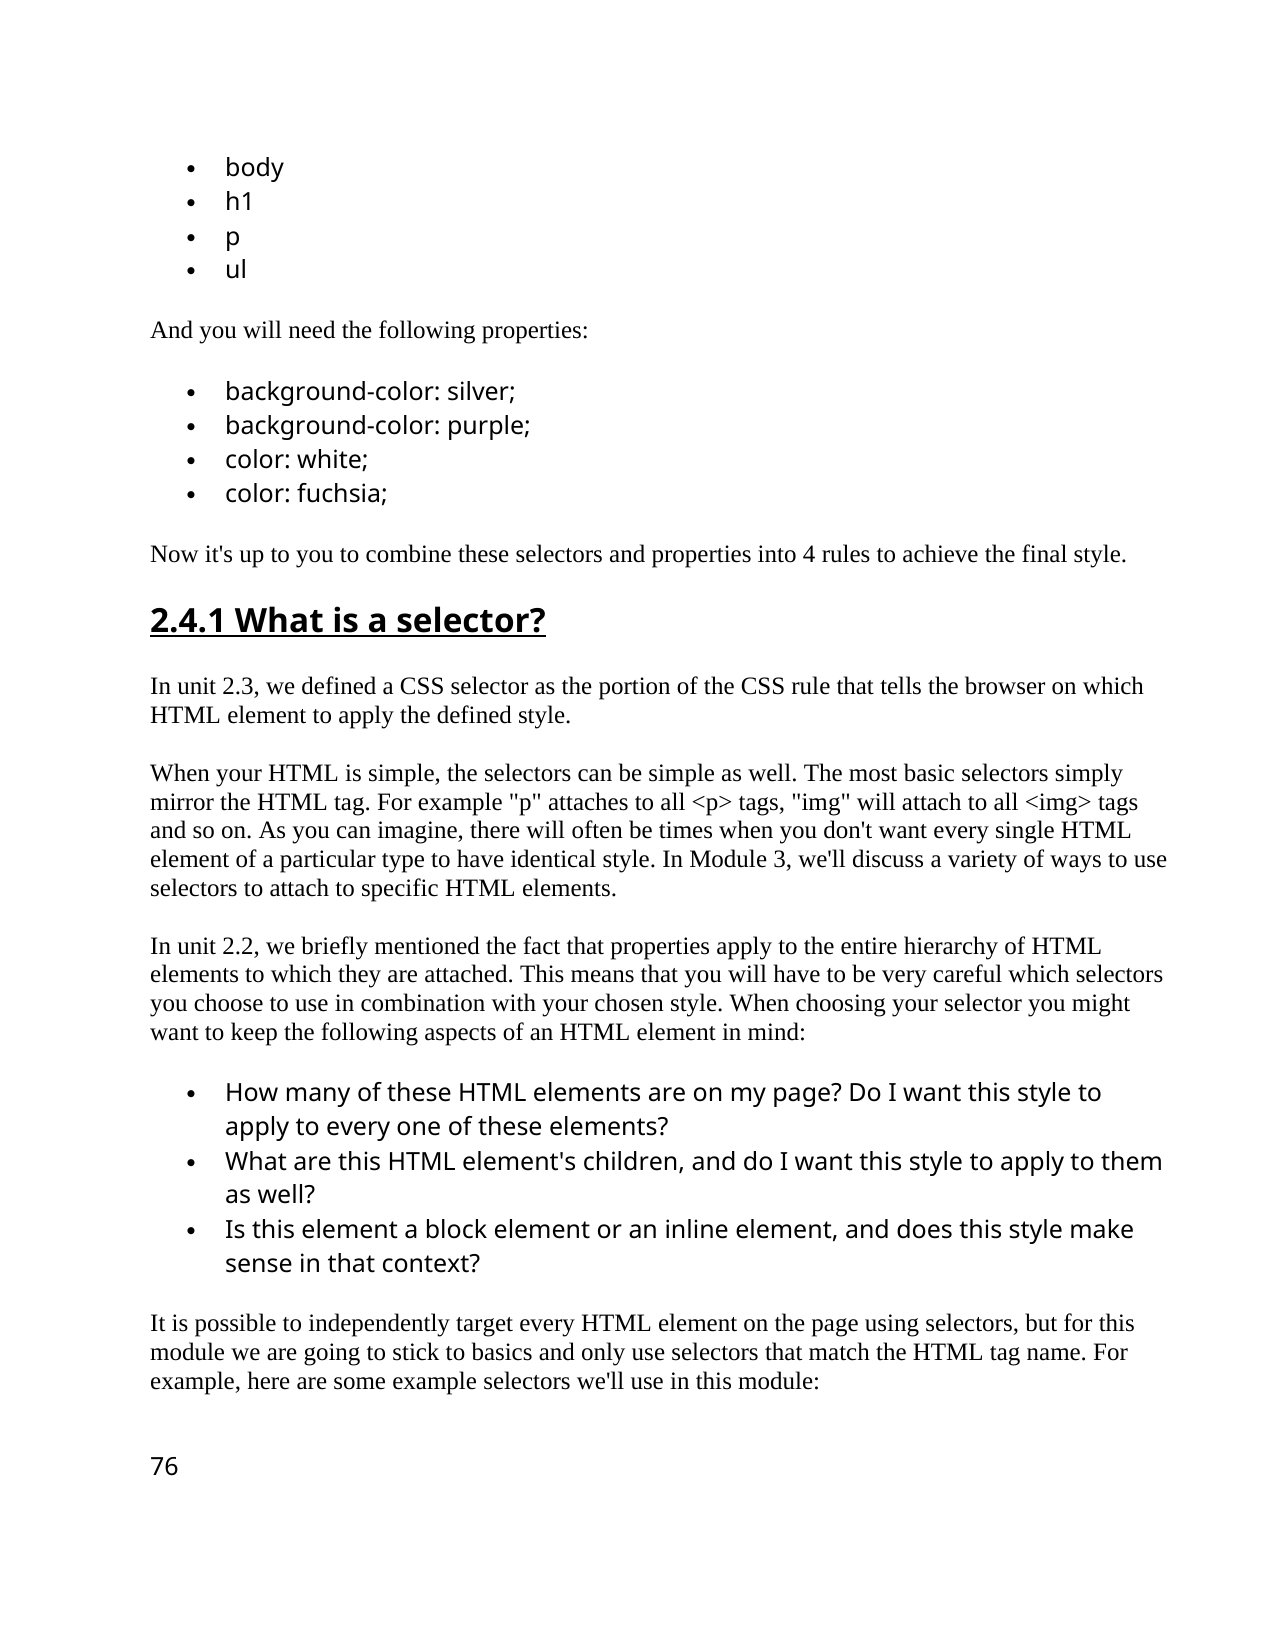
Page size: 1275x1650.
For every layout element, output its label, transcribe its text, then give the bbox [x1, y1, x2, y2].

text It is possible to independently target every HTML element on the page using selectors, but for this module we are going to stick to basics and only use selectors that match the HTML tag name. For example, here are some example selectors we'll use in this module: [150, 1308, 1172, 1395]
text When your HTML is simple, the selectors can be simple as well. The most basic selectors simply mirror the HTML tag. For example "p" attaches to all <p> tags, "img" will attach to all <img> tags and so on. As you can imagine, there will often be times when you don't want every single HTML element of a particular type to have identical style. In Module 3, we'll discuss a variety of ways to use selectors to attach to specific HTML elements. [150, 758, 1172, 902]
list body [187, 150, 1172, 184]
list How many of these HTML elements are on my page? Do I want this style to apply to every one of these elements? [187, 1075, 1172, 1143]
list background-color: silver; [187, 373, 1172, 407]
text And you will need the following properties: [150, 315, 1172, 344]
list color: fuchsia; [187, 476, 1172, 509]
list Is this element a block element or an inline element, and does this style make sense in that context? [187, 1211, 1172, 1279]
text In unit 2.2, we briefly mentioned the fact that properties apply to the entire hierarchy of HTML elements to which they are attached. This means that you will have to be very careful which selectors you choose to use in combination with your chosen style. When choosing your selector you might want to keep the following aspects of an HTML element in mind: [150, 931, 1172, 1046]
list ul [187, 252, 1172, 286]
list background-color: purple; [187, 407, 1172, 441]
list h1 [187, 184, 1172, 218]
list What are this HTML element's children, and do I want this style to apply to them as well? [187, 1143, 1172, 1211]
list p [187, 218, 1172, 252]
text In unit 2.3, we defined a CSS selector as the portion of the CSS rule that tells the browser on which HTML element to apply the defined style. [150, 671, 1172, 729]
text Now it's up to you to combine these selectors and properties into 4 rules to achieve the final style. [150, 539, 1172, 567]
list color: white; [187, 441, 1172, 476]
subtitle 2.4.1 What is a selector? [150, 597, 1172, 642]
